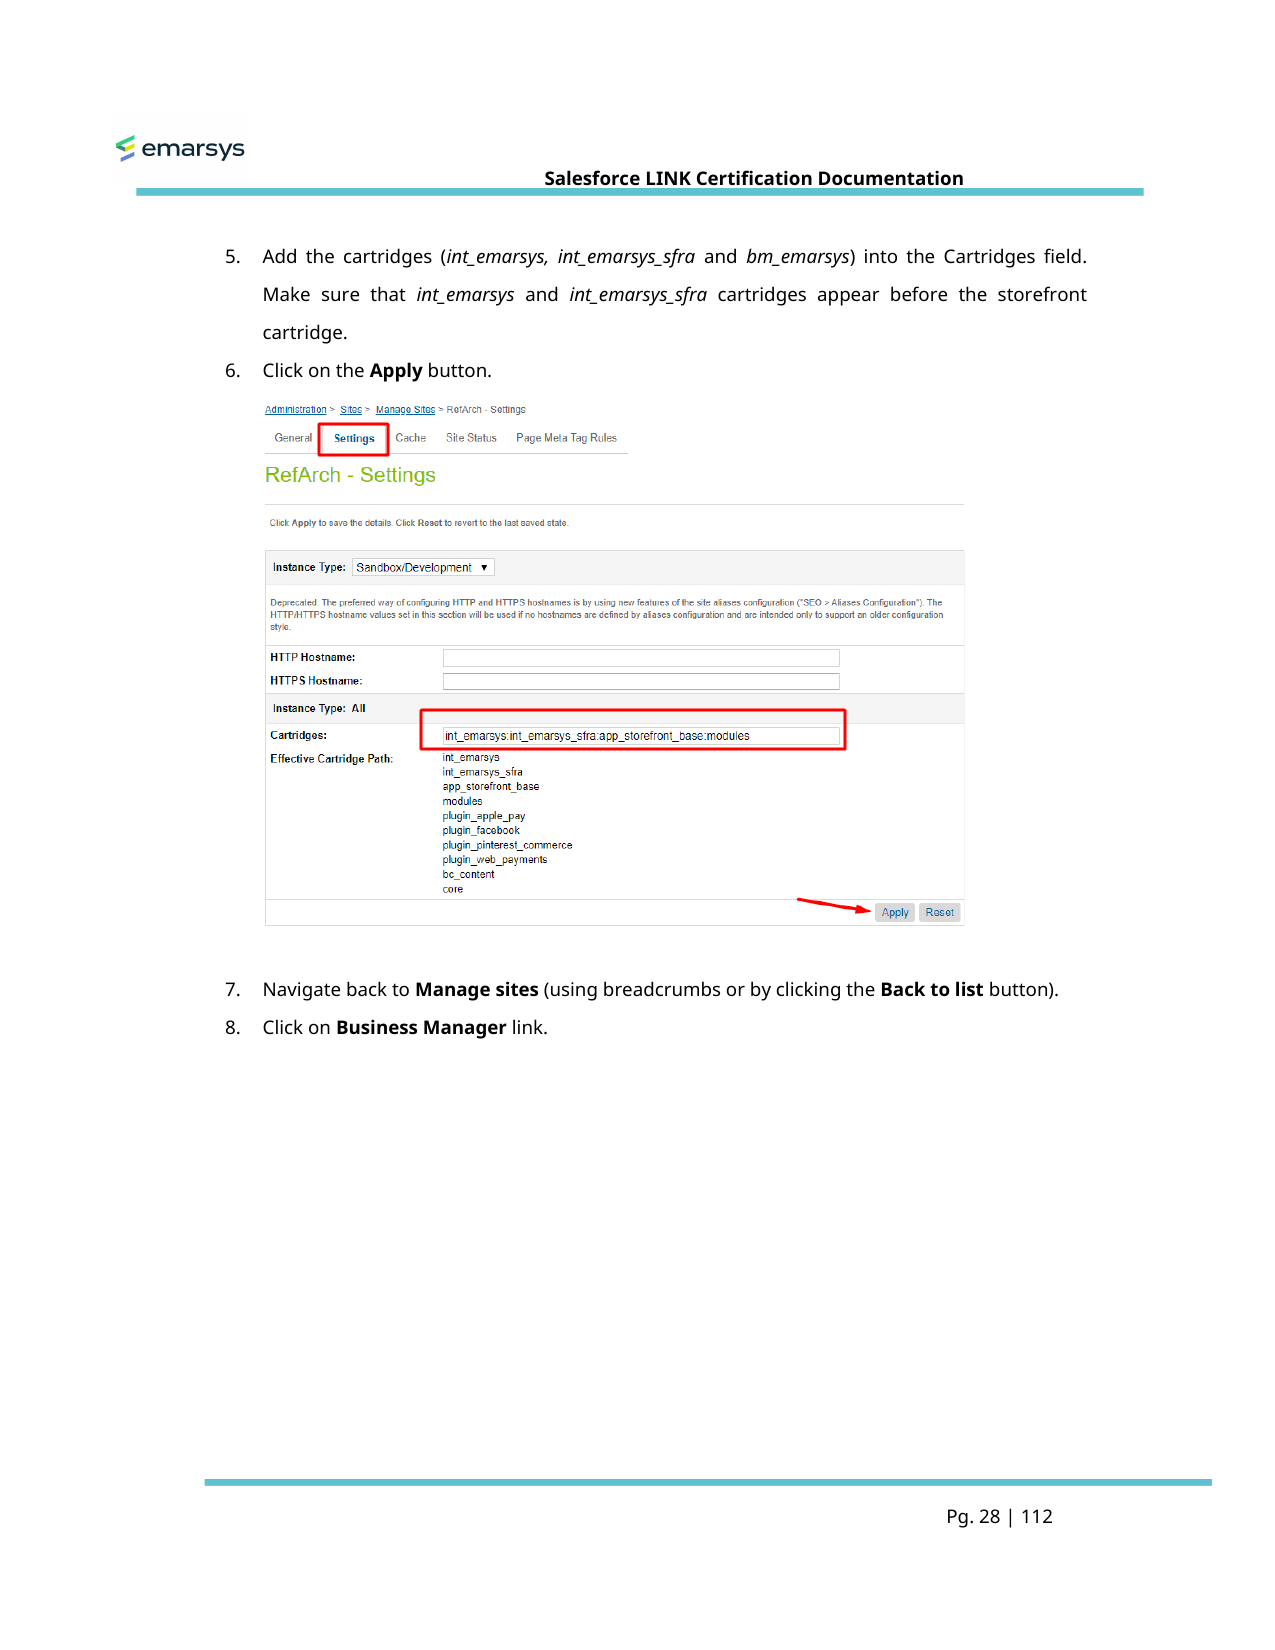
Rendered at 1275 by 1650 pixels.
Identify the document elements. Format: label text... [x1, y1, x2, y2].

list Click on the Apply button. [225, 358, 1087, 383]
picture [136, 188, 1144, 196]
picture [113, 111, 247, 185]
list Add the cartridges (int_emarsys, int_emarsys_sfra and bm_emarsys) into the Cartridges field. Make sure that int_emarsys and int_emarsys_sfra cartridges appear before the storefront cartridge. [225, 243, 1087, 345]
list Click on Business Manager link. [225, 1014, 1087, 1040]
list Navigate back to Manage sites (using breadcrumbs or by clicking the Back to list button). [225, 976, 1087, 1002]
picture [262, 402, 965, 927]
picture [204, 1479, 1212, 1486]
